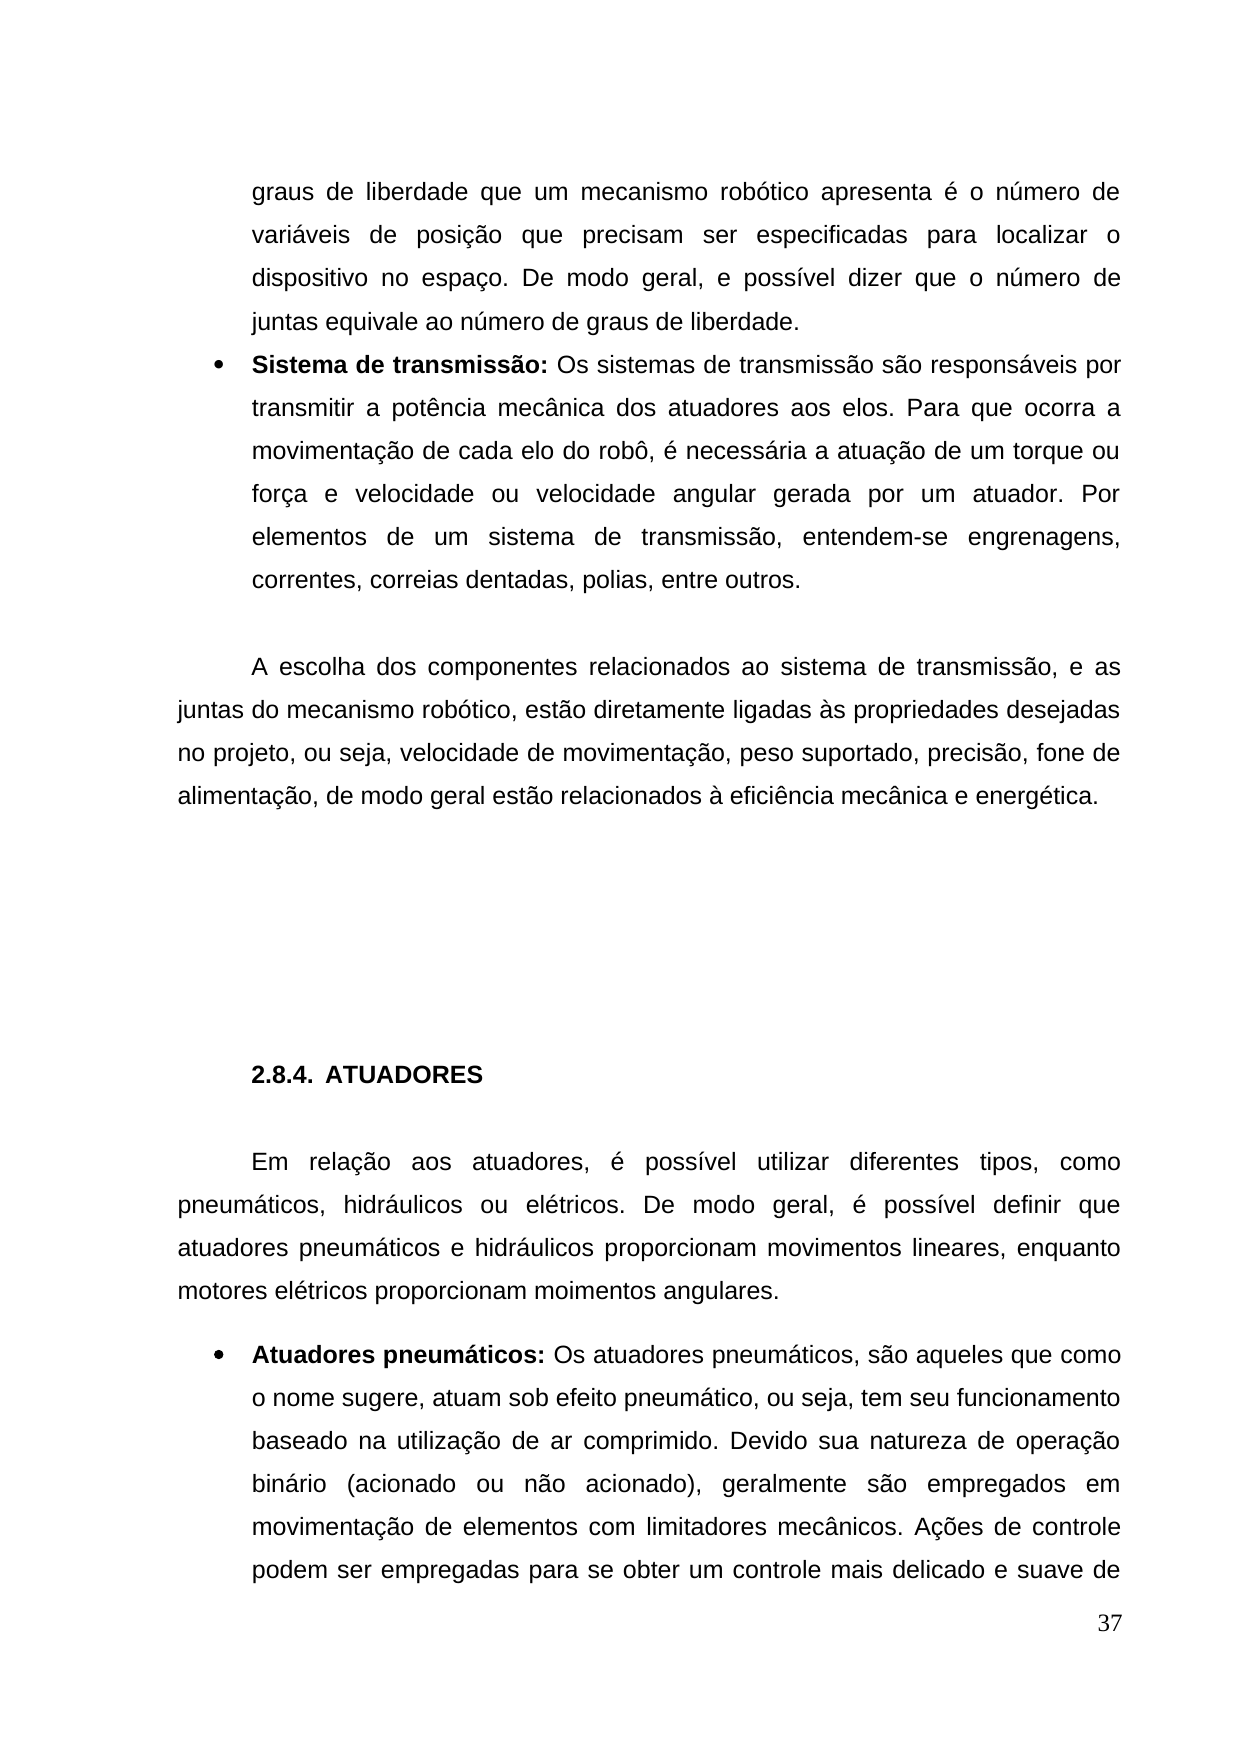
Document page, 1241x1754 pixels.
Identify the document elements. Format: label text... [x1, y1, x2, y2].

subtitle 2.8.4. ATUADORES [177, 1060, 1122, 1089]
text Em relação aos atuadores, é possível utilizar diferentes tipos, como pneumáticos, hidráulicos ou elétricos. De modo geral, é possível definir que atuadores pneumáticos e hidráulicos proporcionam movimentos lineares, enquanto motores elétricos proporcionam moimentos angulares. [177, 1146, 1122, 1304]
list Sistema de transmissão: Os sistemas de transmissão são responsáveis por transmitir a potência mecânica dos atuadores aos elos. Para que ocorra a movimentação de cada elo do robô, é necessária a atuação de um torque ou força e velocidade ou velocidade angular gerada por um atuador. Por elementos de um sistema de transmissão, entendem-se engrenagens, correntes, correias dentadas, polias, entre outros. [214, 350, 1122, 594]
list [214, 177, 1122, 335]
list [214, 1340, 1122, 1584]
text A escolha dos componentes relacionados ao sistema de transmissão, e as juntas do mecanismo robótico, estão diretamente ligadas às propriedades desejadas no projeto, ou seja, velocidade de movimentação, peso suportado, precisão, fone de alimentação, de modo geral estão relacionados à eficiência mecânica e energética. [177, 652, 1122, 810]
